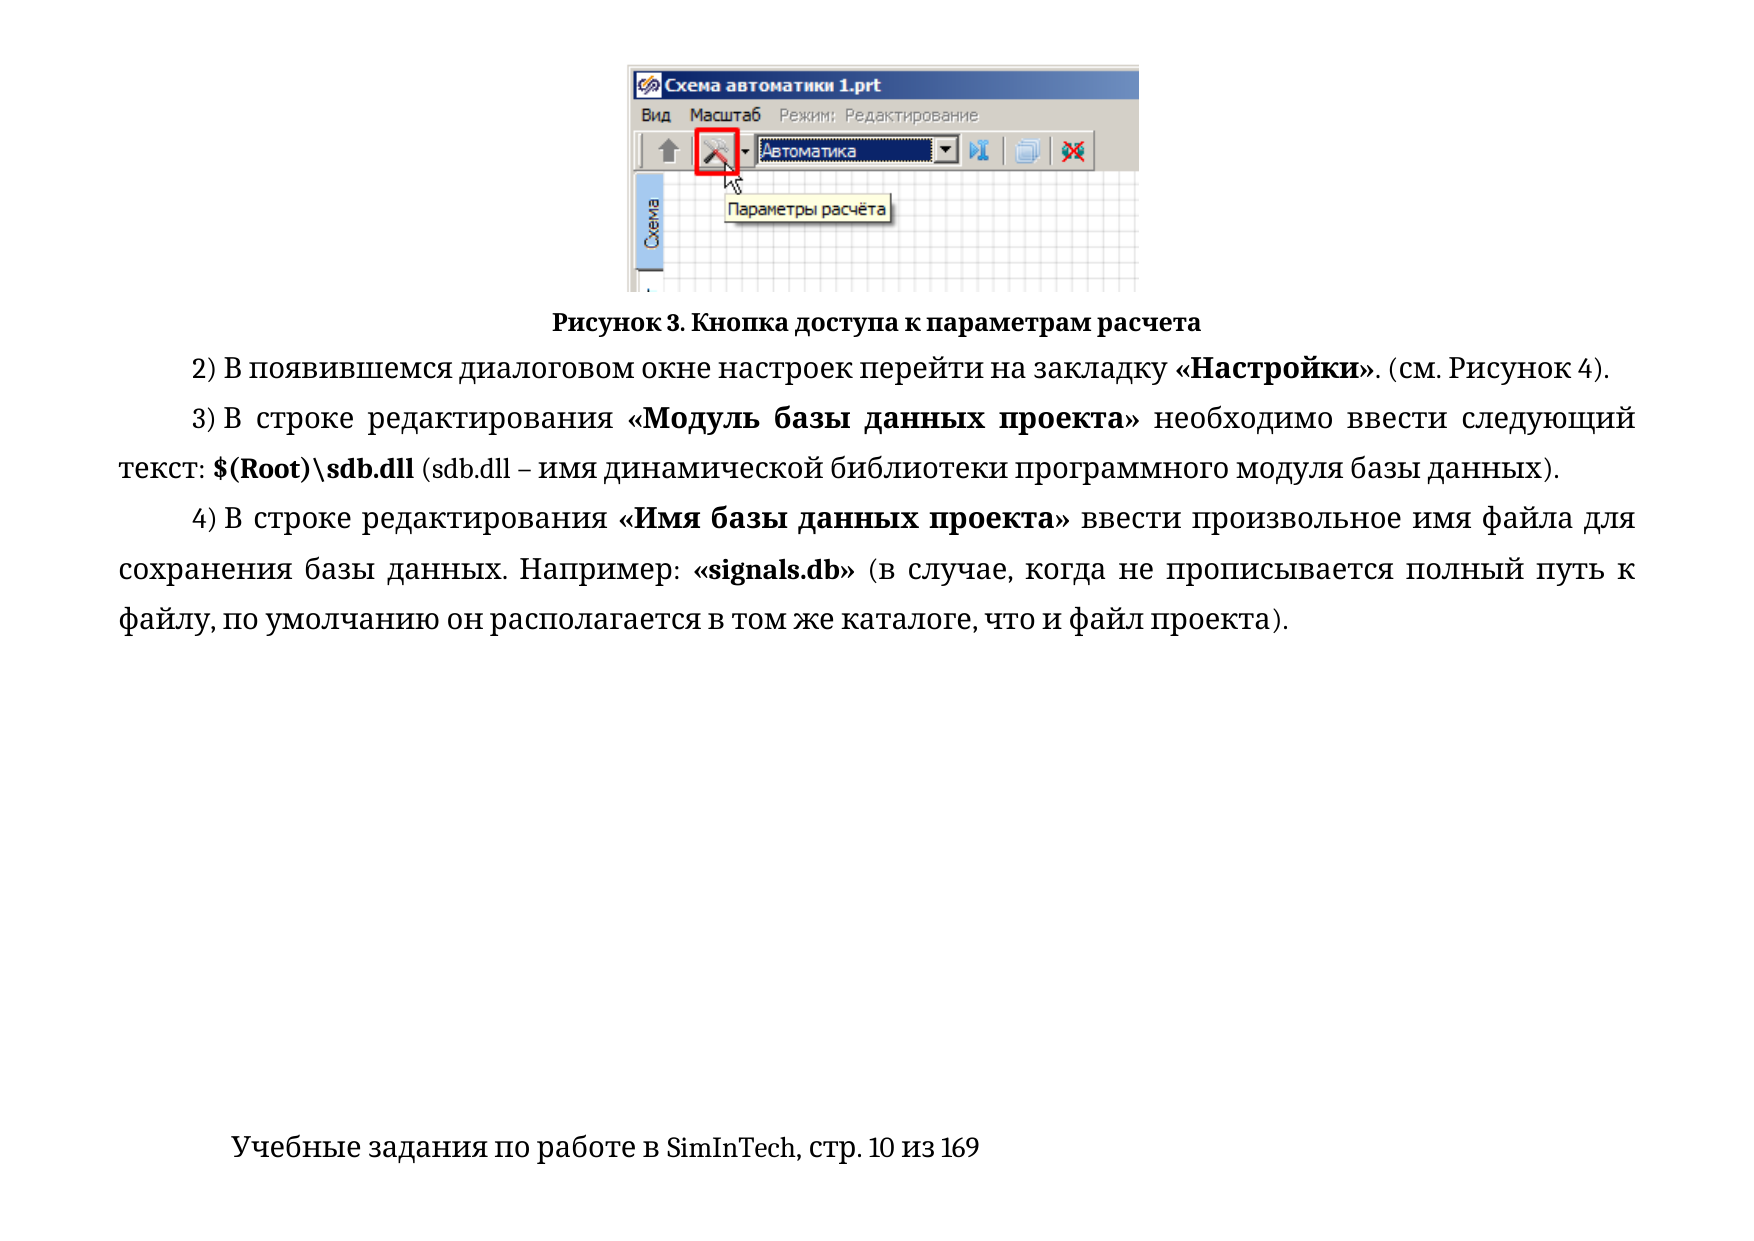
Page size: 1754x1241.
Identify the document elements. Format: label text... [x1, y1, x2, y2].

list В появившемся диалоговом окне настроек перейти на закладку «Настройки». (см. Рисунок 4). [118, 352, 1636, 385]
picture [615, 51, 1139, 292]
list В строке редактирования «Имя базы данных проекта» ввести произвольное имя файла для сохранения базы данных. Например: «signals.db» (в случае, когда не прописывается полный путь к файлу, по умолчанию он располагается в том же каталоге, что и файл проекта). [118, 503, 1636, 637]
list В строке редактирования «Модуль базы данных проекта» необходимо ввести следующий текст: $(Root)\sdb.dll (sdb.dll – имя динамической библиотеки программного модуля базы данных). [118, 402, 1636, 486]
